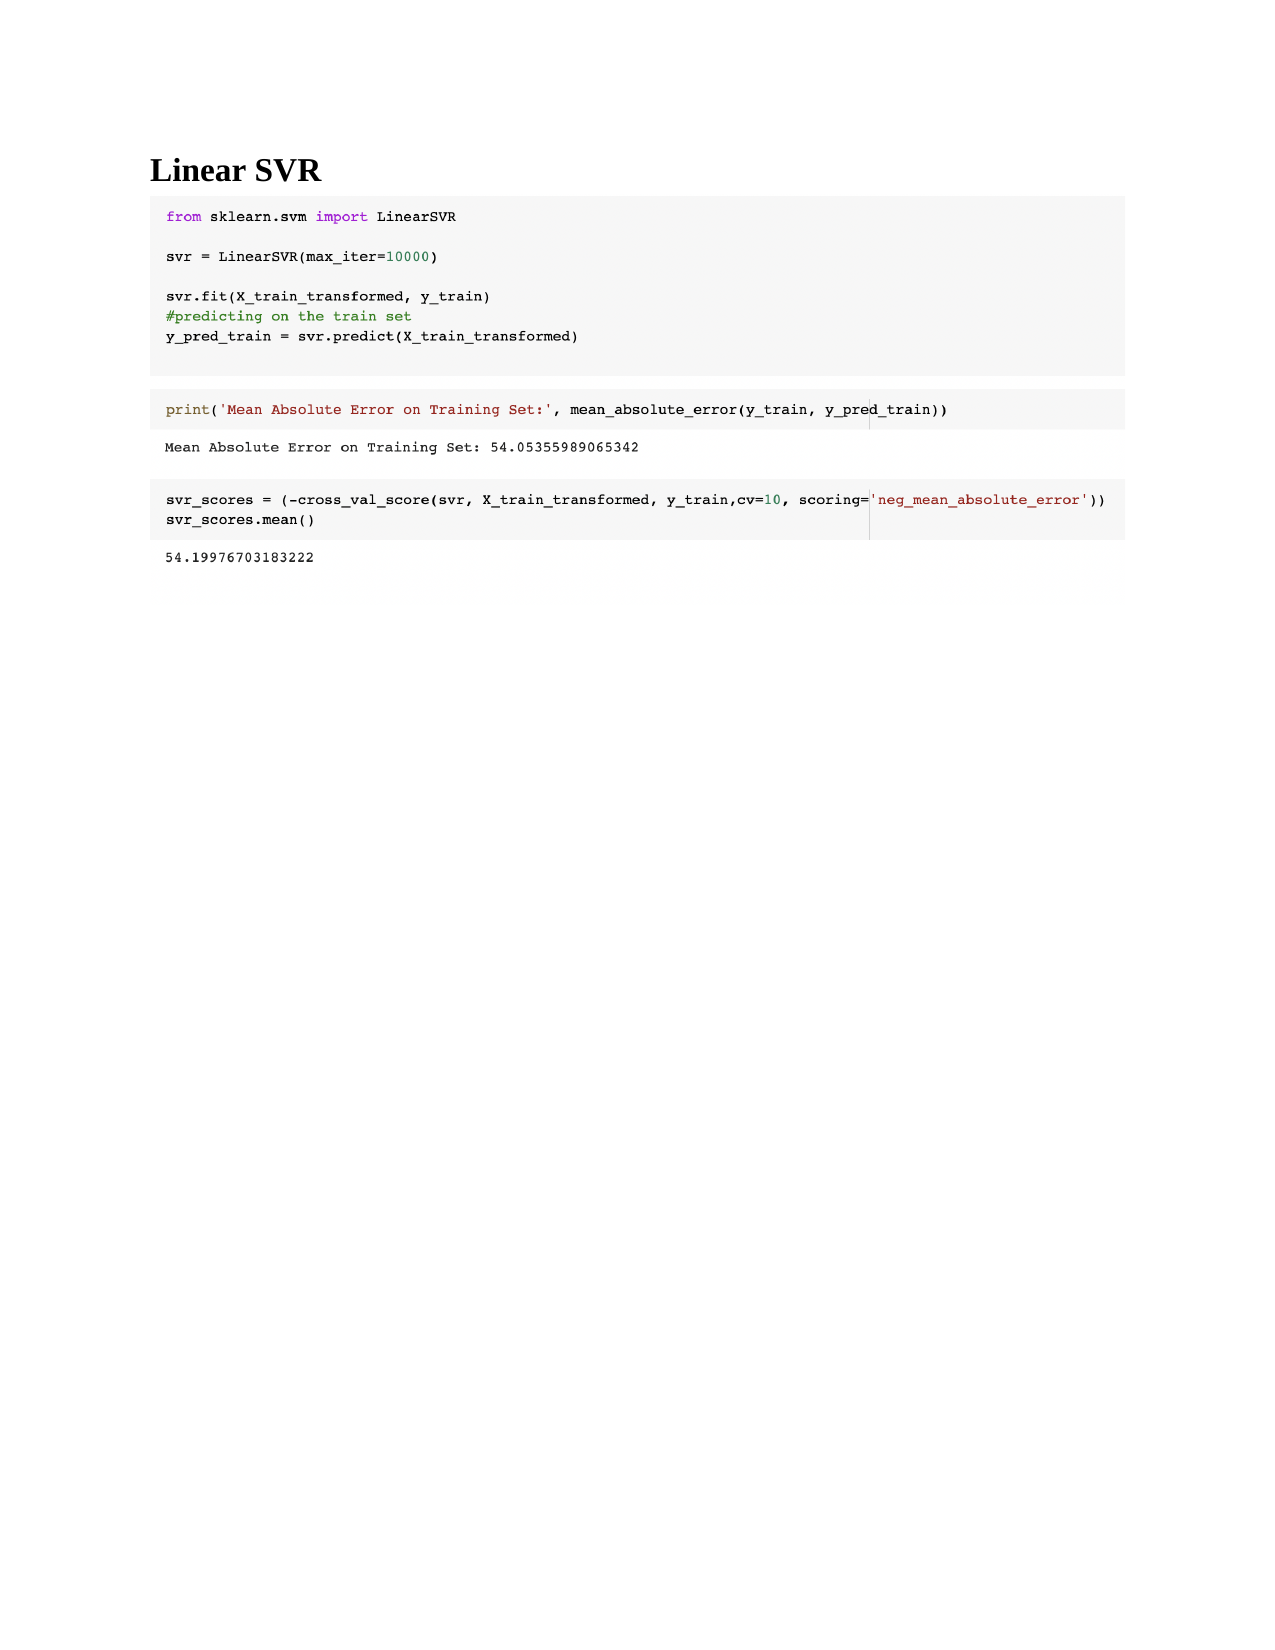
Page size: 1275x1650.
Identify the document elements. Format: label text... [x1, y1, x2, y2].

text Linear SVR [150, 150, 1125, 188]
picture [150, 194, 1125, 605]
